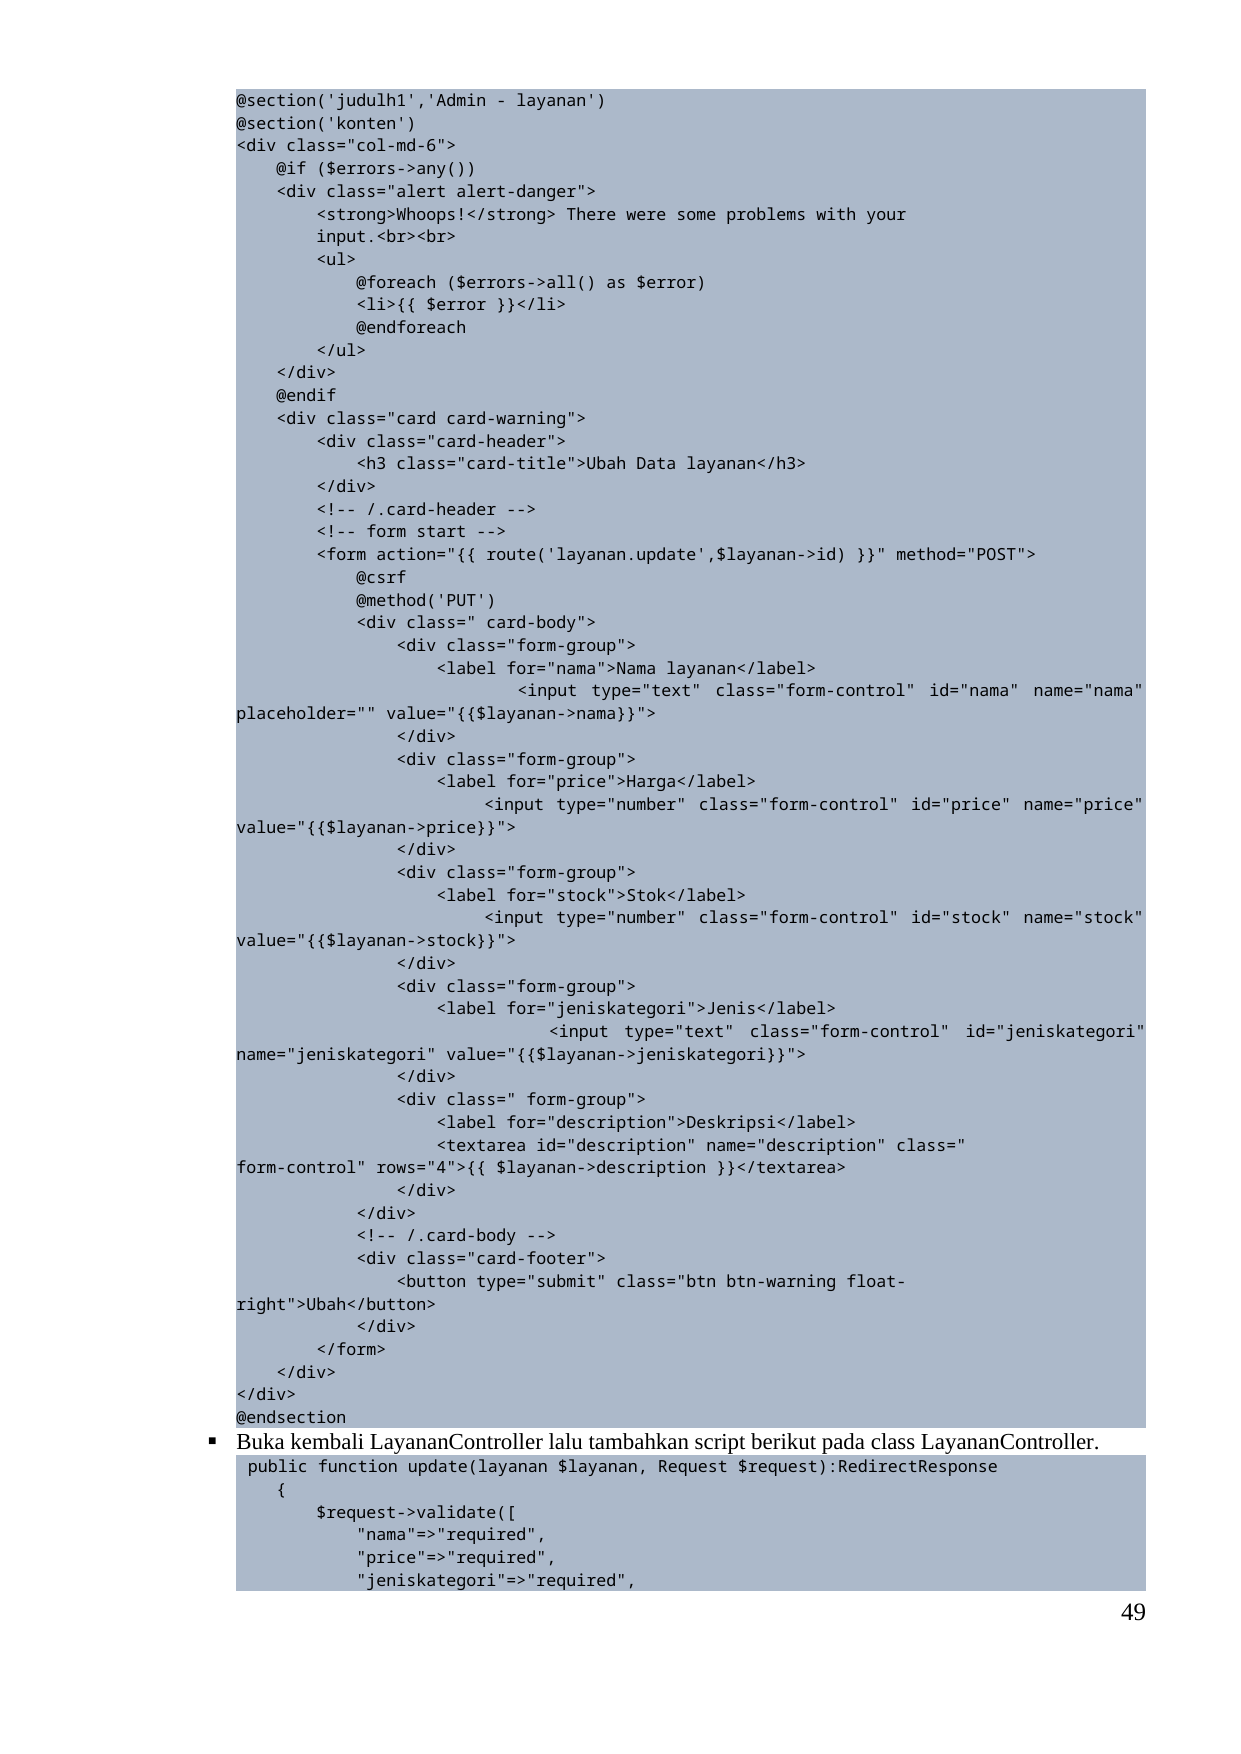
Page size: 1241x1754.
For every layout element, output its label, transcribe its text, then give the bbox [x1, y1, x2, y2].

text public function update(layanan $layanan, Request $request):RedirectResponse [236, 1455, 1146, 1477]
text </div> [236, 1315, 1146, 1338]
text @if ($errors->any()) [236, 157, 1146, 179]
text { [236, 1477, 1146, 1500]
text <strong>Whoops!</strong> There were some problems with your [236, 202, 1146, 225]
text <form action="{{ route('layanan.update',$layanan->id) }}" method="POST"> [236, 543, 1146, 566]
text $request->validate([ [236, 1500, 1146, 1523]
text @method('PUT') [236, 588, 1146, 611]
text </form> [236, 1338, 1146, 1360]
text <div class=" form-group"> [236, 1088, 1146, 1111]
text <div class=" card-body"> [236, 611, 1146, 634]
text </div> [236, 475, 1146, 497]
text <label for="price">Harga</label> [236, 770, 1146, 793]
text <label for="jeniskategori">Jenis</label> [236, 997, 1146, 1020]
text </ul> [236, 338, 1146, 361]
text </div> [236, 724, 1146, 747]
text <!-- /.card-header --> [236, 497, 1146, 520]
text <label for="nama">Nama layanan</label> [236, 656, 1146, 679]
text </div> [236, 1179, 1146, 1201]
text </div> [236, 1360, 1146, 1383]
text "nama"=>"required", [236, 1523, 1146, 1546]
text <input type="text" class="form-control" id="jeniskategori" name="jeniskategori" value="{{$layanan->jeniskategori}}"> [236, 1020, 1146, 1065]
text <input type="number" class="form-control" id="stock" name="stock" value="{{$layanan->stock}}"> [236, 906, 1146, 952]
text <textarea id="description" name="description" class=" [236, 1133, 1146, 1156]
text <div class="card-footer"> [236, 1247, 1146, 1269]
text <div class="form-group"> [236, 634, 1146, 656]
text <div class="alert alert-danger"> [236, 179, 1146, 202]
list Buka kembali LayananController lalu tambahkan script berikut pada class LayananController. [207, 1428, 1146, 1455]
text <!-- /.card-body --> [236, 1224, 1146, 1247]
text "price"=>"required", [236, 1546, 1146, 1568]
text <div class="card-header"> [236, 429, 1146, 452]
text @section('judulh1','Admin - layanan') [236, 89, 1146, 111]
text <div class="card card-warning"> [236, 407, 1146, 429]
text <label for="stock">Stok</label> [236, 883, 1146, 906]
text </div> [236, 1201, 1146, 1224]
text <div class="form-group"> [236, 747, 1146, 770]
text <button type="submit" class="btn btn-warning float- [236, 1269, 1146, 1292]
text </div> [236, 952, 1146, 974]
text <h3 class="card-title">Ubah Data layanan</h3> [236, 452, 1146, 475]
text @endsection [236, 1406, 1146, 1428]
text <ul> [236, 248, 1146, 270]
text <input type="text" class="form-control" id="nama" name="nama" placeholder="" value="{{$layanan->nama}}"> [236, 679, 1146, 724]
text input.<br><br> [236, 225, 1146, 248]
text @endif [236, 384, 1146, 407]
text </div> [236, 1065, 1146, 1088]
text <label for="description">Deskripsi</label> [236, 1111, 1146, 1133]
text </div> [236, 838, 1146, 861]
text "jeniskategori"=>"required", [236, 1568, 1146, 1591]
text <!-- form start --> [236, 520, 1146, 543]
text @section('konten') [236, 111, 1146, 134]
text <li>{{ $error }}</li> [236, 293, 1146, 316]
text </div> [236, 1383, 1146, 1406]
text @endforeach [236, 316, 1146, 338]
text <div class="form-group"> [236, 861, 1146, 883]
text <div class="col-md-6"> [236, 134, 1146, 157]
text <div class="form-group"> [236, 974, 1146, 997]
text right">Ubah</button> [236, 1292, 1146, 1315]
text <input type="number" class="form-control" id="price" name="price" value="{{$layanan->price}}"> [236, 793, 1146, 838]
text @csrf [236, 566, 1146, 588]
text form-control" rows="4">{{ $layanan->description }}</textarea> [236, 1156, 1146, 1179]
text @foreach ($errors->all() as $error) [236, 270, 1146, 293]
text </div> [236, 361, 1146, 384]
